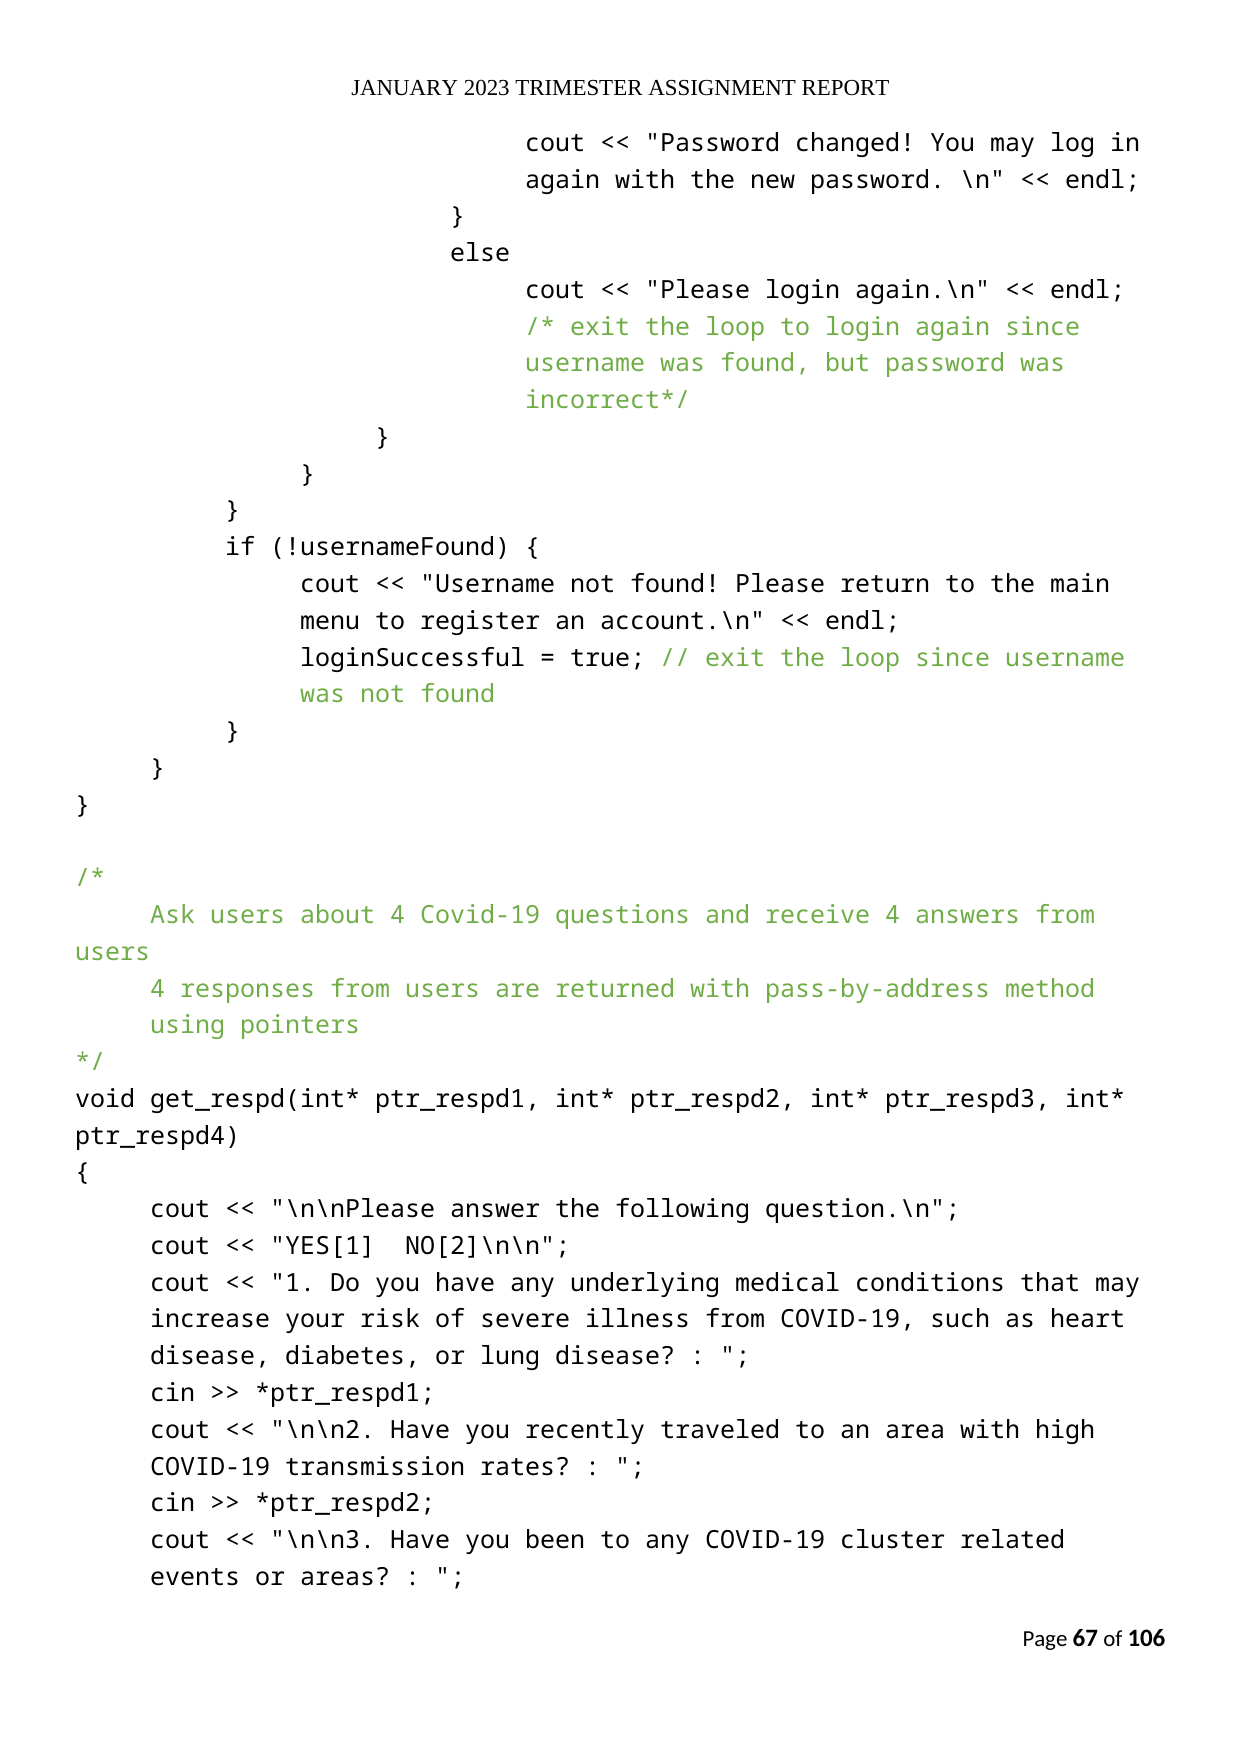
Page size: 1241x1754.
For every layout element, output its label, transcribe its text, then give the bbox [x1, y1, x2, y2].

text */ [75, 1044, 1165, 1078]
text cout << "YES[1] NO[2]\n\n"; [75, 1228, 1165, 1262]
text } [75, 713, 1165, 747]
text } [75, 786, 1165, 820]
text else [75, 235, 1165, 269]
text cout << "Password changed! You may log in again with the new password. \n" << endl; [525, 124, 1165, 195]
text cout << "\n\n2. Have you recently traveled to an area with high COVID-19 transmission rates? : "; [150, 1411, 1165, 1482]
text } [75, 419, 1165, 453]
text } [75, 198, 1165, 232]
text void get_respd(int* ptr_respd1, int* ptr_respd2, int* ptr_respd3, int* ptr_respd4) [75, 1081, 1165, 1151]
text if (!usernameFound) { [75, 529, 1165, 563]
text cout << "Please login again.\n" << endl; /* exit the loop to login again since username was found, but password was incorrect*/ [525, 272, 1165, 416]
text cout << "Username not found! Please return to the main menu to register an account.\n" << endl; [300, 566, 1165, 637]
text cin >> *ptr_respd1; [75, 1375, 1165, 1409]
text cin >> *ptr_respd2; [75, 1485, 1165, 1519]
text cout << "1. Do you have any underlying medical conditions that may increase your risk of severe illness from COVID-19, such as heart disease, diabetes, or lung disease? : "; [150, 1264, 1165, 1372]
text /* [75, 860, 1165, 894]
text Ask users about 4 Covid-19 questions and receive 4 answers from users [75, 897, 1165, 967]
text cout << "\n\n3. Have you been to any COVID-19 cluster related events or areas? : "; [150, 1522, 1165, 1593]
text { [75, 1154, 1165, 1188]
text 4 responses from users are returned with pass-by-address method using pointers [150, 970, 1165, 1041]
text loginSuccessful = true; // exit the loop since username was not found [300, 639, 1165, 710]
text cout << "\n\nPlease answer the following question.\n"; [75, 1191, 1165, 1225]
text } [75, 492, 1165, 526]
text } [75, 455, 1165, 489]
text } [75, 749, 1165, 784]
